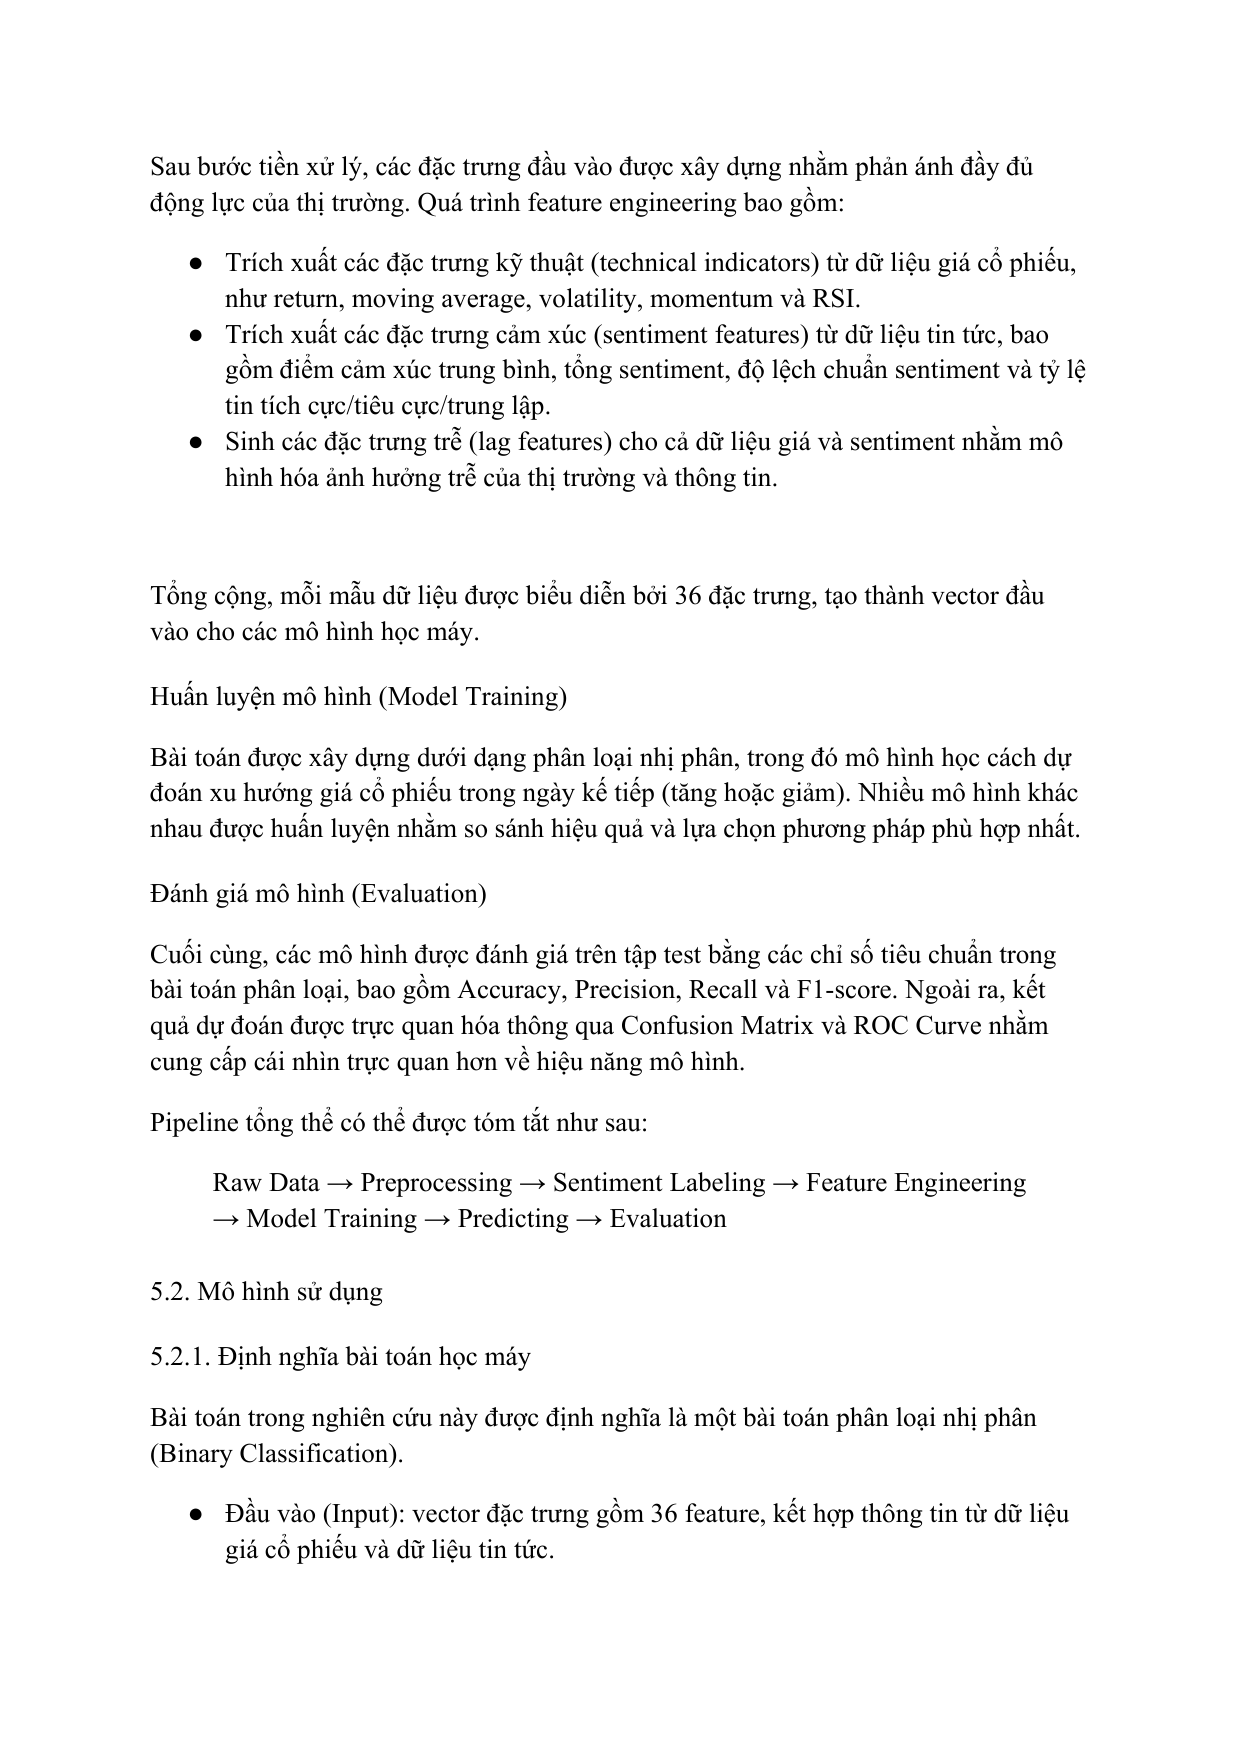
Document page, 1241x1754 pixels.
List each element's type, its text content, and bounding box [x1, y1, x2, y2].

subtitle Pipeline tổng thể có thể được tóm tắt như sau: [150, 1106, 1090, 1137]
subtitle 5.2.1. Định nghĩa bài toán học máy [150, 1340, 1090, 1371]
subtitle Đầu vào (Input): vector đặc trưng gồm 36 feature, kết hợp thông tin từ dữ liệu giá cổ phiếu và dữ liệu tin tức. [187, 1497, 1090, 1564]
subtitle Đánh giá mô hình (Evaluation) [150, 877, 1090, 908]
subtitle Trích xuất các đặc trưng cảm xúc (sentiment features) từ dữ liệu tin tức, bao gồm điểm cảm xúc trung bình, tổng sentiment, độ lệch chuẩn sentiment và tỷ lệ tin tích cực/tiêu cực/trung lập. [187, 318, 1090, 421]
subtitle Huấn luyện mô hình (Model Training) [150, 680, 1090, 711]
subtitle Cuối cùng, các mô hình được đánh giá trên tập test bằng các chỉ số tiêu chuẩn trong bài toán phân loại, bao gồm Accuracy, Precision, Recall và F1-score. Ngoài ra, kết quả dự đoán được trực quan hóa thông qua Confusion Matrix và ROC Curve nhằm cung cấp cái nhìn trực quan hơn về hiệu năng mô hình. [150, 938, 1090, 1076]
subtitle 5.2. Mô hình sử dụng [150, 1275, 1090, 1306]
subtitle Raw Data → Preprocessing → Sentiment Labeling → Feature Engineering → Model Training → Predicting → Evaluation [212, 1166, 1028, 1233]
subtitle Sinh các đặc trưng trễ (lag features) cho cả dữ liệu giá và sentiment nhằm mô hình hóa ảnh hưởng trễ của thị trường và thông tin. [187, 425, 1090, 547]
subtitle Bài toán trong nghiên cứu này được định nghĩa là một bài toán phân loại nhị phân (Binary Classification). [150, 1401, 1090, 1468]
subtitle Tổng cộng, mỗi mẫu dữ liệu được biểu diễn bởi 36 đặc trưng, tạo thành vector đầu vào cho các mô hình học máy. [150, 579, 1090, 646]
subtitle Bài toán được xây dựng dưới dạng phân loại nhị phân, trong đó mô hình học cách dự đoán xu hướng giá cổ phiếu trong ngày kế tiếp (tăng hoặc giảm). Nhiều mô hình khác nhau được huấn luyện nhằm so sánh hiệu quả và lựa chọn phương pháp phù hợp nhất. [150, 741, 1090, 843]
subtitle Trích xuất các đặc trưng kỹ thuật (technical indicators) từ dữ liệu giá cổ phiếu, như return, moving average, volatility, momentum và RSI. [187, 246, 1090, 313]
subtitle Sau bước tiền xử lý, các đặc trưng đầu vào được xây dựng nhằm phản ánh đầy đủ động lực của thị trường. Quá trình feature engineering bao gồm: [150, 150, 1090, 217]
